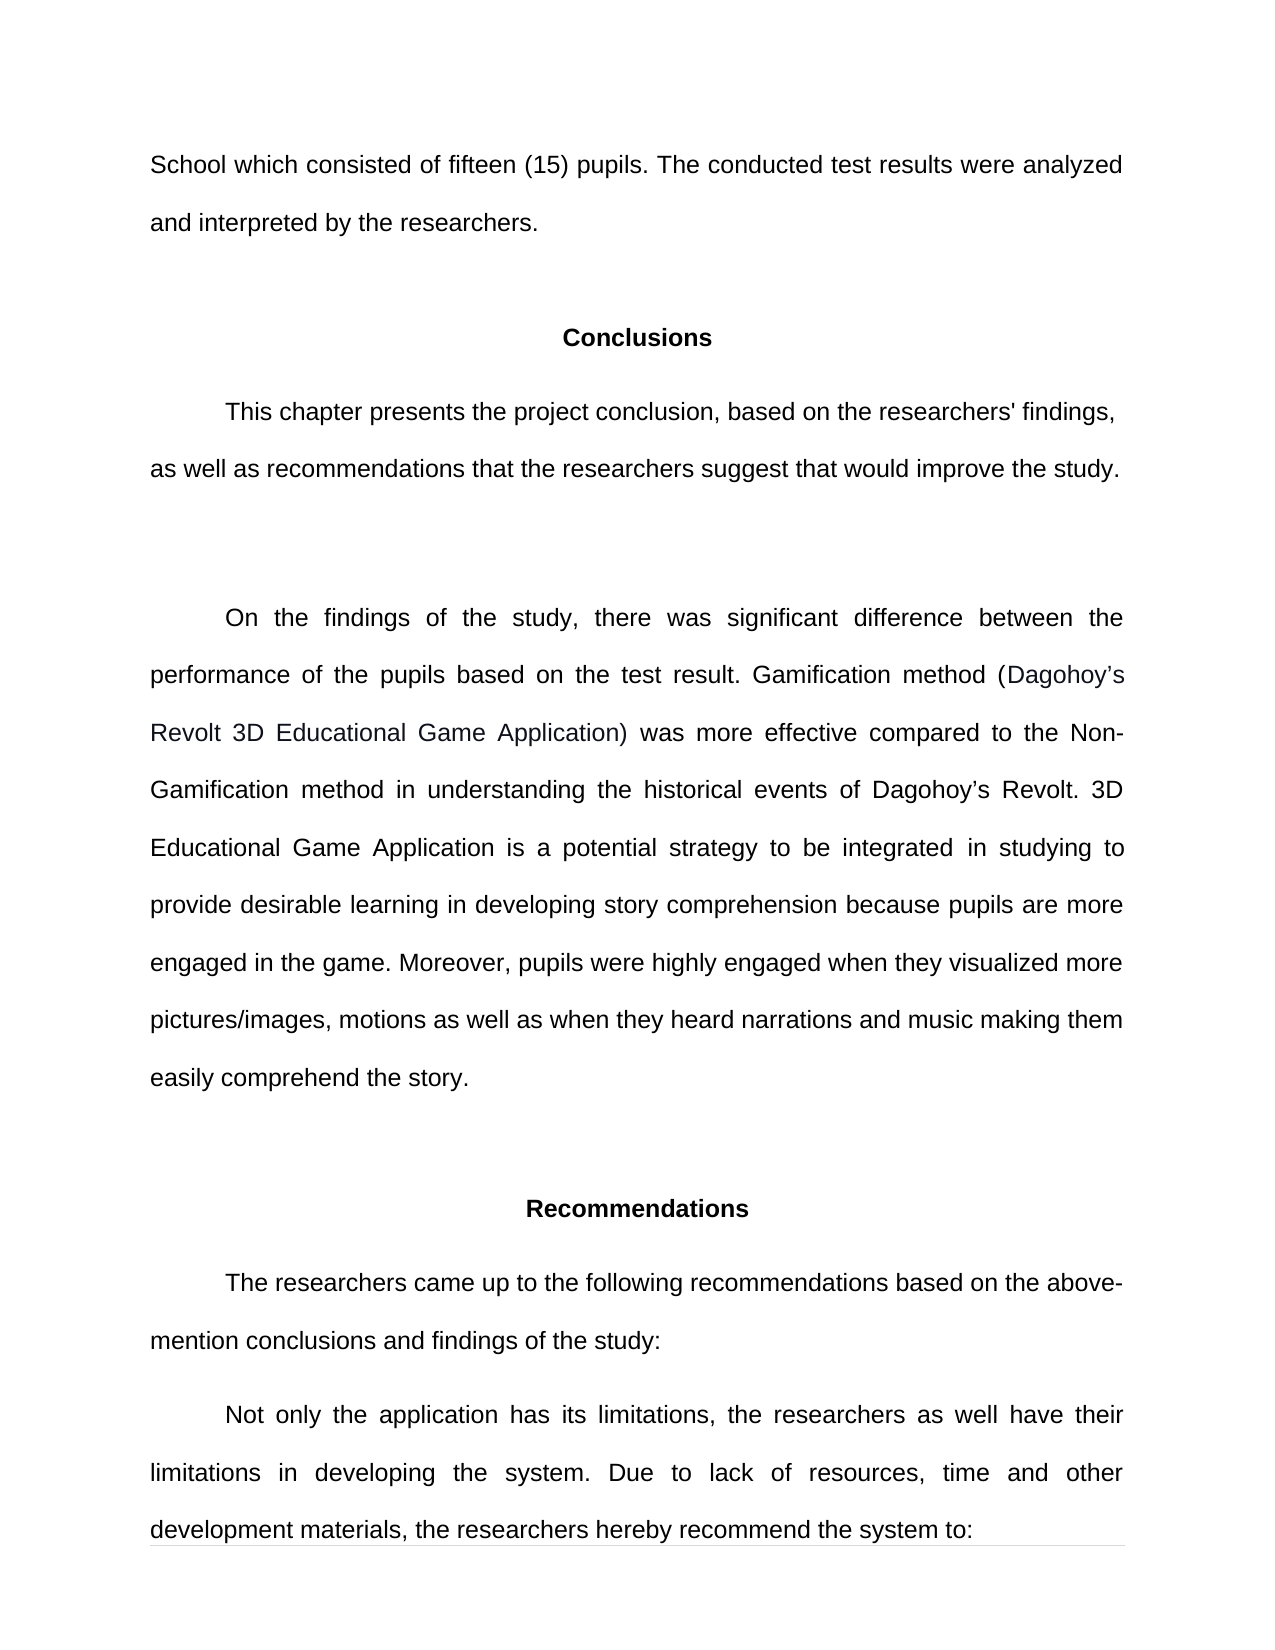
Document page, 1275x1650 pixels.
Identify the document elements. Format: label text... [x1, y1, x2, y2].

text The researchers came up to the following recommendations based on the above-mention conclusions and findings of the study: [150, 1268, 1125, 1354]
text This chapter presents the project conclusion, based on the researchers' findings, as well as recommendations that the researchers suggest that would improve the study. [150, 397, 1125, 483]
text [150, 150, 1125, 236]
text Not only the application has its limitations, the researchers as well have their limitations in developing the system. Due to lack of resources, time and other development materials, the researchers hereby recommend the system to: [150, 1400, 1125, 1544]
text Recommendations [150, 1194, 1125, 1223]
text Conclusions [150, 322, 1125, 351]
text On the findings of the study, there was significant difference between the performance of the pupils based on the test result. Gamification method (Dagohoy’s Revolt 3D Educational Game Application) was more effective compared to the Non-Gamification method in understanding the historical events of Dagohoy’s Revolt. 3D Educational Game Application is a potential strategy to be integrated in studying to provide desirable learning in developing story comprehension because pupils are more engaged in the game. Moreover, pupils were highly engaged when they visualized more pictures/images, motions as well as when they heard narrations and music making them easily comprehend the story. [150, 602, 1125, 1091]
